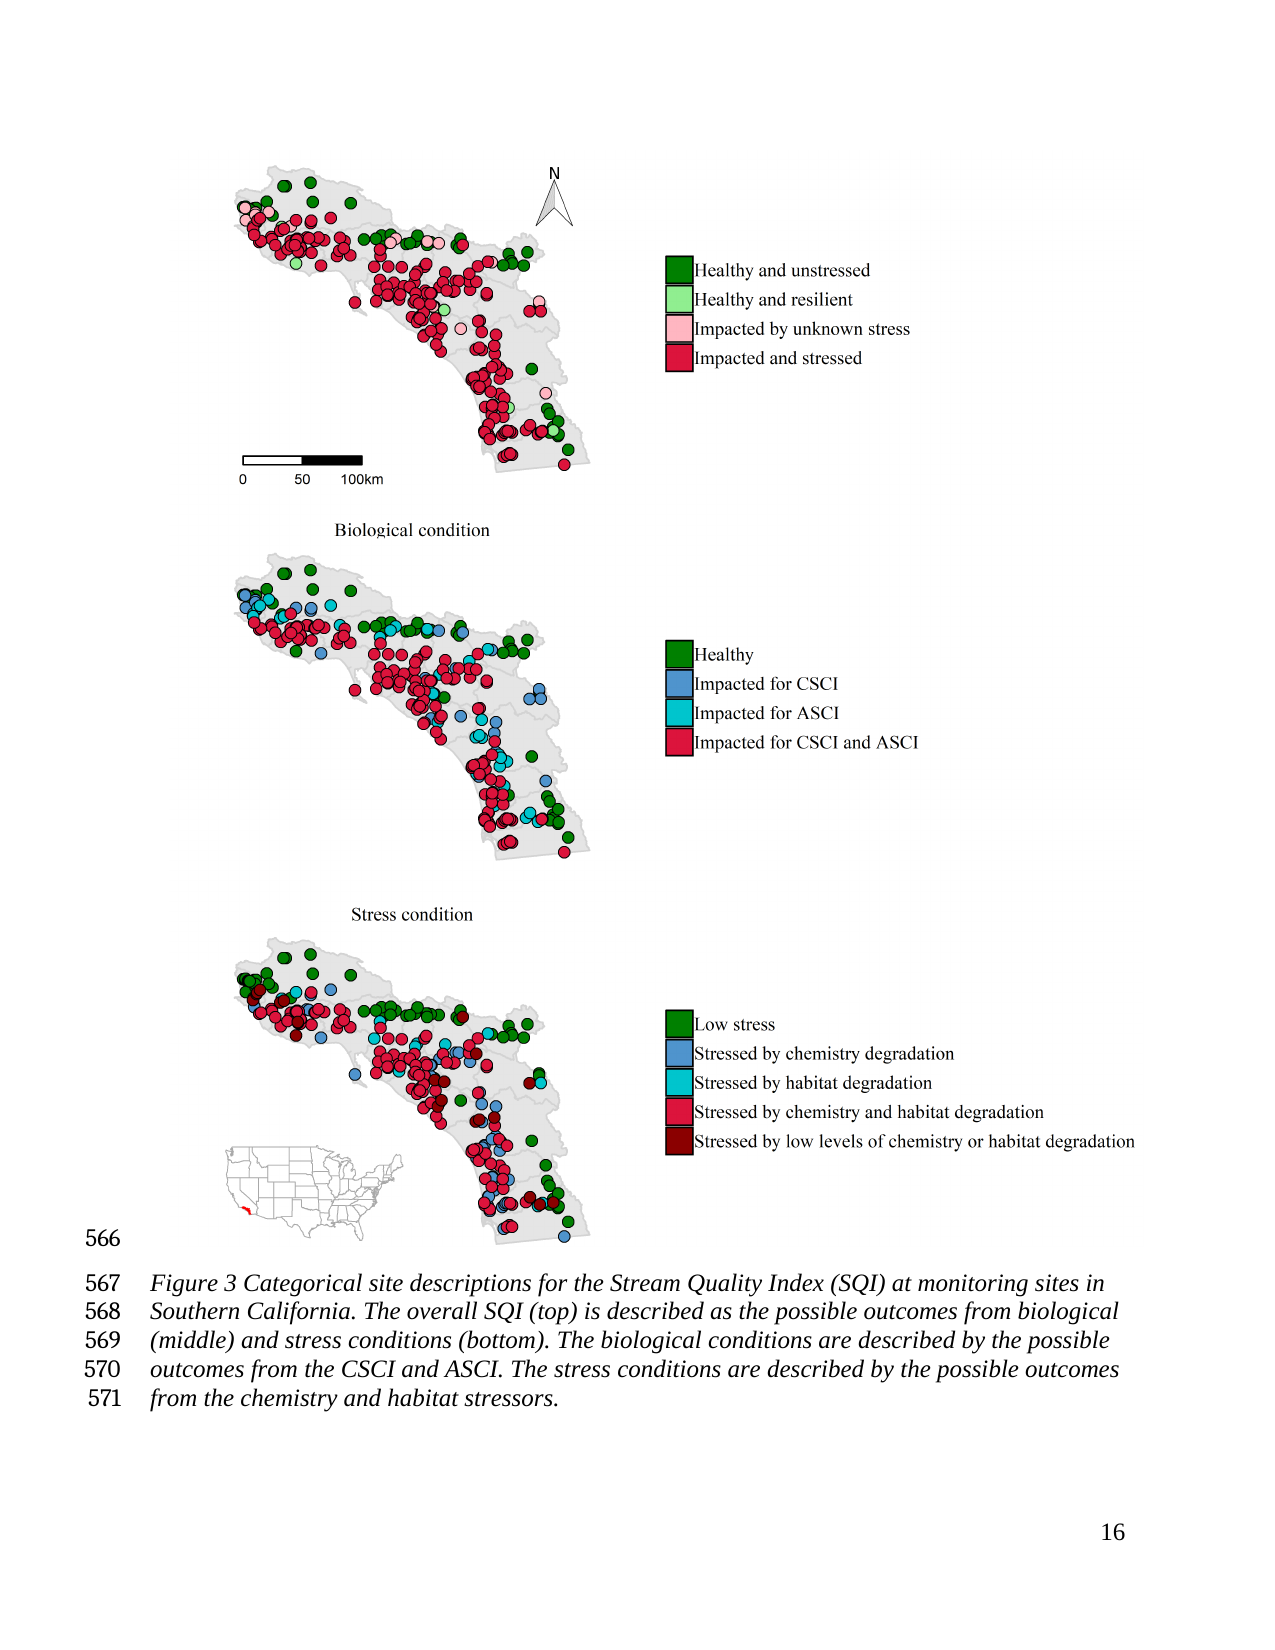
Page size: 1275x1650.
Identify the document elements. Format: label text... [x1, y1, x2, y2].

text Figure 3 Categorical site descriptions for the Stream Quality Index (SQI) at monitoring sites in Southern California. The overall SQI (top) is described as the possible outcomes from biological (middle) and stress conditions (bottom). The biological conditions are described by the possible outcomes from the CSCI and ASCI. The stress conditions are described by the possible outcomes from the chemistry and habitat stressors. [150, 1268, 1125, 1411]
picture [168, 150, 1144, 1247]
